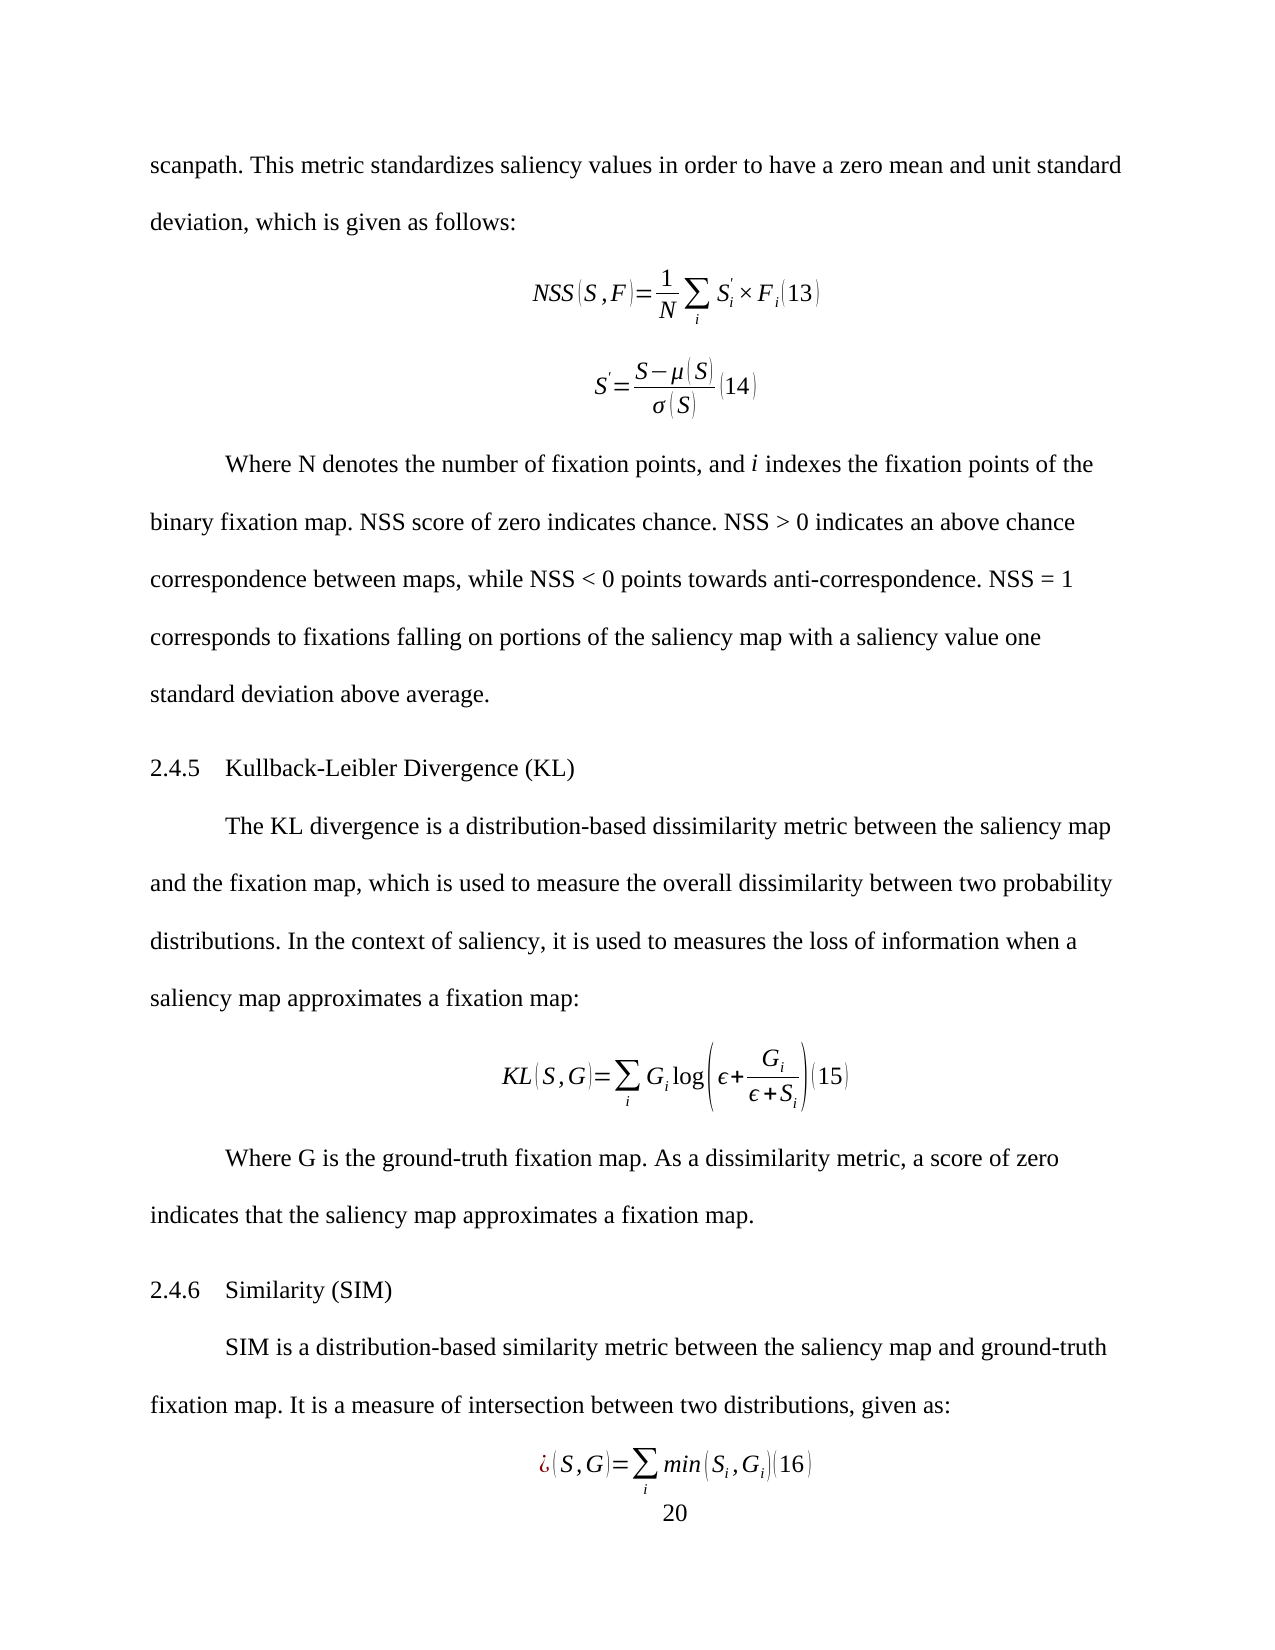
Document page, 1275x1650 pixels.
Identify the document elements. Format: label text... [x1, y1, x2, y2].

text Where G is the ground-truth fixation map. As a dissimilarity metric, a score of zero indicates that the saliency map approximates a fixation map. [150, 1143, 1125, 1229]
text Where N denotes the number of fixation points, and indexes the fixation points of the binary fixation map. NSS score of zero indicates chance. NSS > 0 indicates an above chance correspondence between maps, while NSS < 0 points towards anti-correspondence. NSS = 1 corresponds to fixations falling on portions of the saliency map with a saliency value one standard deviation above average. [150, 449, 1125, 708]
text SIM is a distribution-based similarity metric between the saliency map and ground-truth fixation map. It is a measure of intersection between two distributions, given as: [150, 1332, 1125, 1418]
subtitle Kullback-Leibler Divergence (KL) [150, 753, 1125, 782]
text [150, 150, 1125, 236]
subtitle Similarity (SIM) [150, 1275, 1125, 1303]
text The KL divergence is a distribution-based dissimilarity metric between the saliency map and the fixation map, which is used to measure the overall dissimilarity between two probability distributions. In the context of saliency, it is used to measures the loss of information when a saliency map approximates a fixation map: [150, 811, 1125, 1012]
